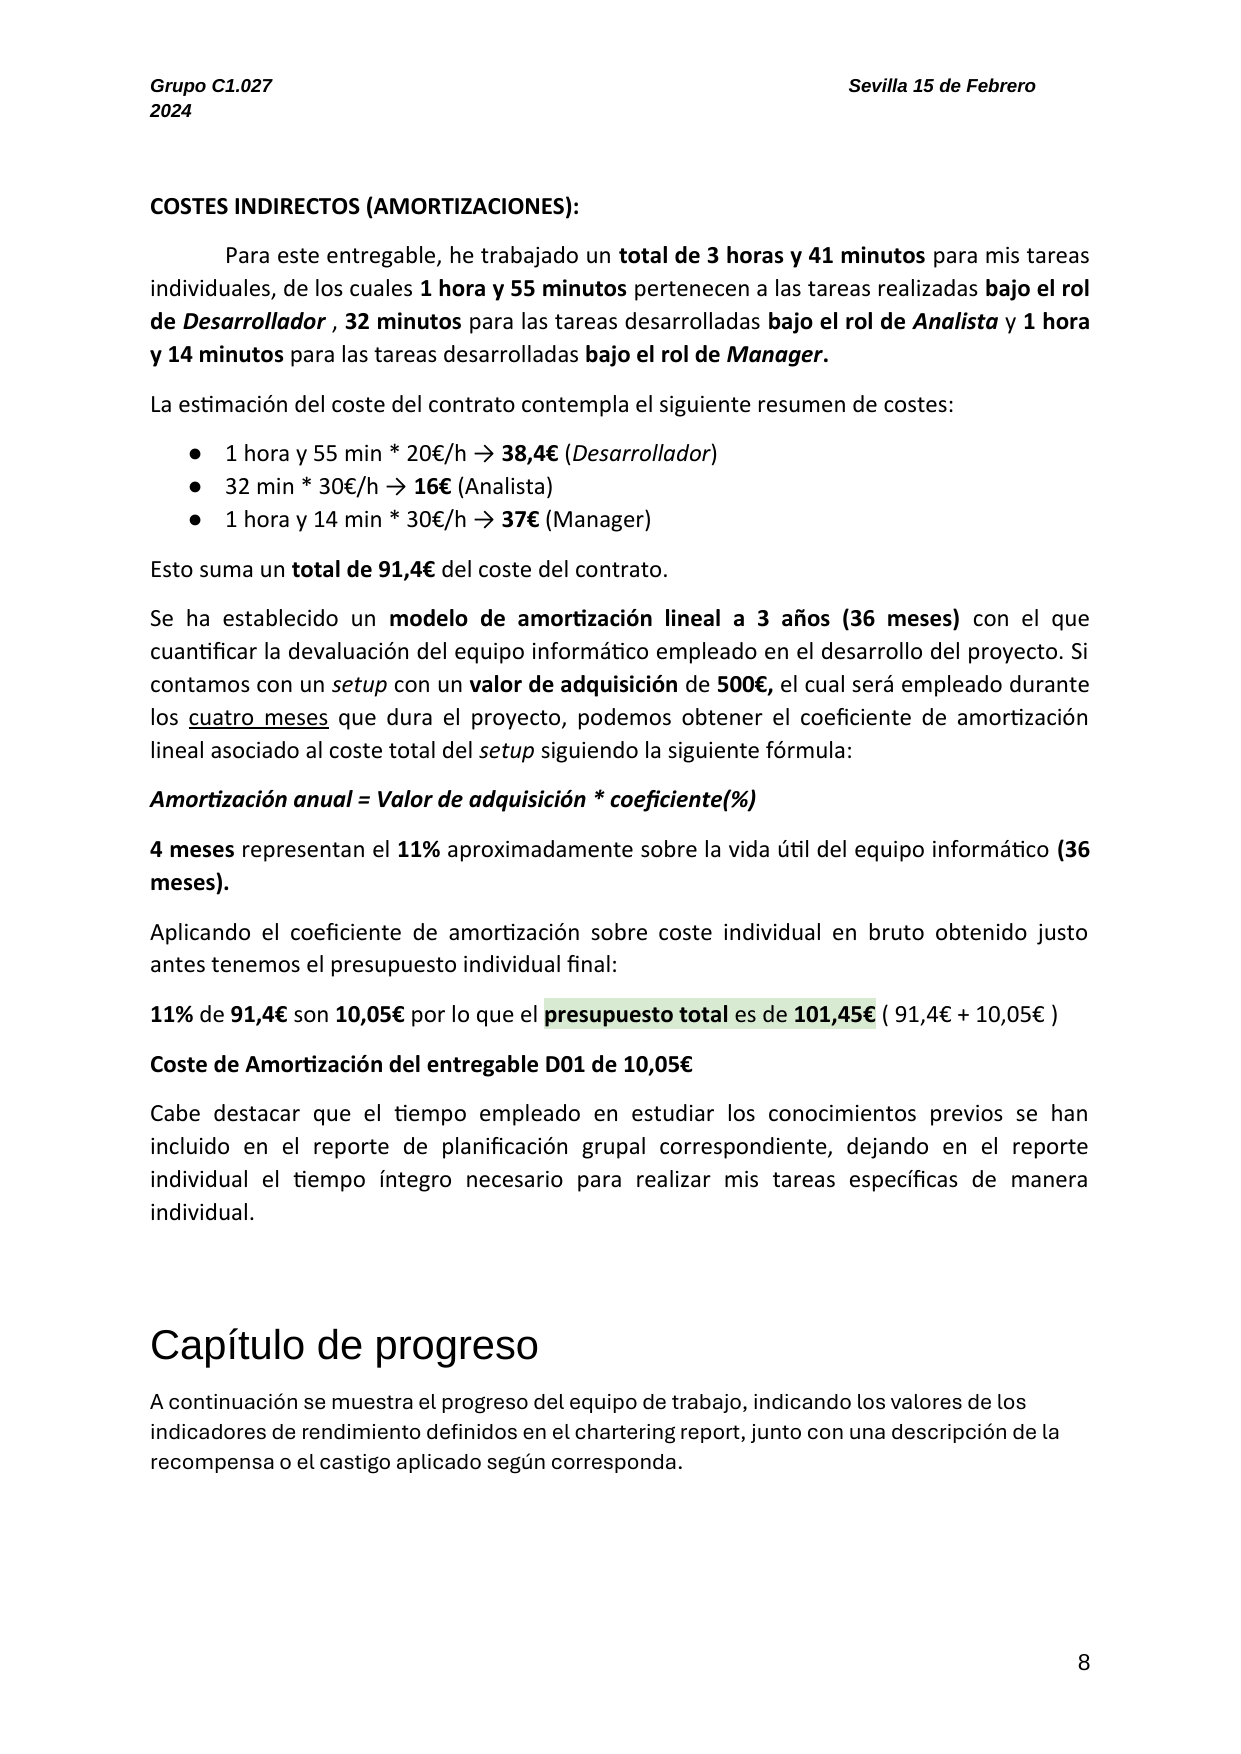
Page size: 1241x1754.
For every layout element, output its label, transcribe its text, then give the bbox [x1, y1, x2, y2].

text COSTES INDIRECTOS (AMORTIZACIONES): [150, 190, 1090, 220]
text Esto suma un total de 91,4€ del coste del contrato. [150, 553, 1090, 583]
text Cabe destacar que el tiempo empleado en estudiar los conocimientos previos se han incluido en el reporte de planificación grupal correspondiente, dejando en el reporte individual el tiempo íntegro necesario para realizar mis tareas específicas de manera individual. [150, 1097, 1090, 1227]
text Para este entregable, he trabajado un total de 3 horas y 41 minutos para mis tareas individuales, de los cuales 1 hora y 55 minutos pertenecen a las tareas realizadas bajo el rol de Desarrollador , 32 minutos para las tareas desarrolladas bajo el rol de Analista y 1 hora y 14 minutos para las tareas desarrolladas bajo el rol de Manager. [150, 239, 1090, 369]
text Amortización anual = Valor de adquisición * coeficiente(%) [150, 783, 1090, 814]
text Aplicando el coeficiente de amortización sobre coste individual en bruto obtenido justo antes tenemos el presupuesto individual final: [150, 916, 1090, 979]
text 11% de 91,4€ son 10,05€ por lo que el presupuesto total es de 101,45€ ( 91,4€ + 10,05€ ) [876, 998, 1090, 1029]
list 1 hora y 14 min * 30€/h → 37€ (Manager) [187, 503, 1090, 534]
text Se ha establecido un modelo de amortización lineal a 3 años (36 meses) con el que cuantificar la devaluación del equipo informático empleado en el desarrollo del proyecto. Si contamos con un setup con un valor de adquisición de 500€, el cual será empleado durante los cuatro meses que dura el proyecto, podemos obtener el coeficiente de amortización lineal asociado al coste total del setup siguiendo la siguiente fórmula: [150, 602, 1090, 764]
list 1 hora y 55 min * 20€/h → 38,4€ (Desarrollador) [187, 437, 1090, 468]
subtitle Capítulo de progreso [150, 1320, 1090, 1368]
text La estimación del coste del contrato contempla el siguiente resumen de costes: [150, 388, 1090, 418]
text A continuación se muestra el progreso del equipo de trabajo, indicando los valores de los indicadores de rendimiento definidos en el chartering report, junto con una descripción de la recompensa o el castigo aplicado según corresponda. [150, 1388, 1090, 1476]
list 32 min * 30€/h → 16€ (Analista) [187, 470, 1090, 501]
text 11% de 91,4€ son 10,05€ por lo que el presupuesto total es de 101,45€ ( 91,4€ + 10,05€ ) [150, 998, 544, 1029]
text Coste de Amortización del entregable D01 de 10,05€ [150, 1048, 1090, 1078]
text 4 meses representan el 11% aproximadamente sobre la vida útil del equipo informático (36 meses). [150, 833, 1090, 897]
